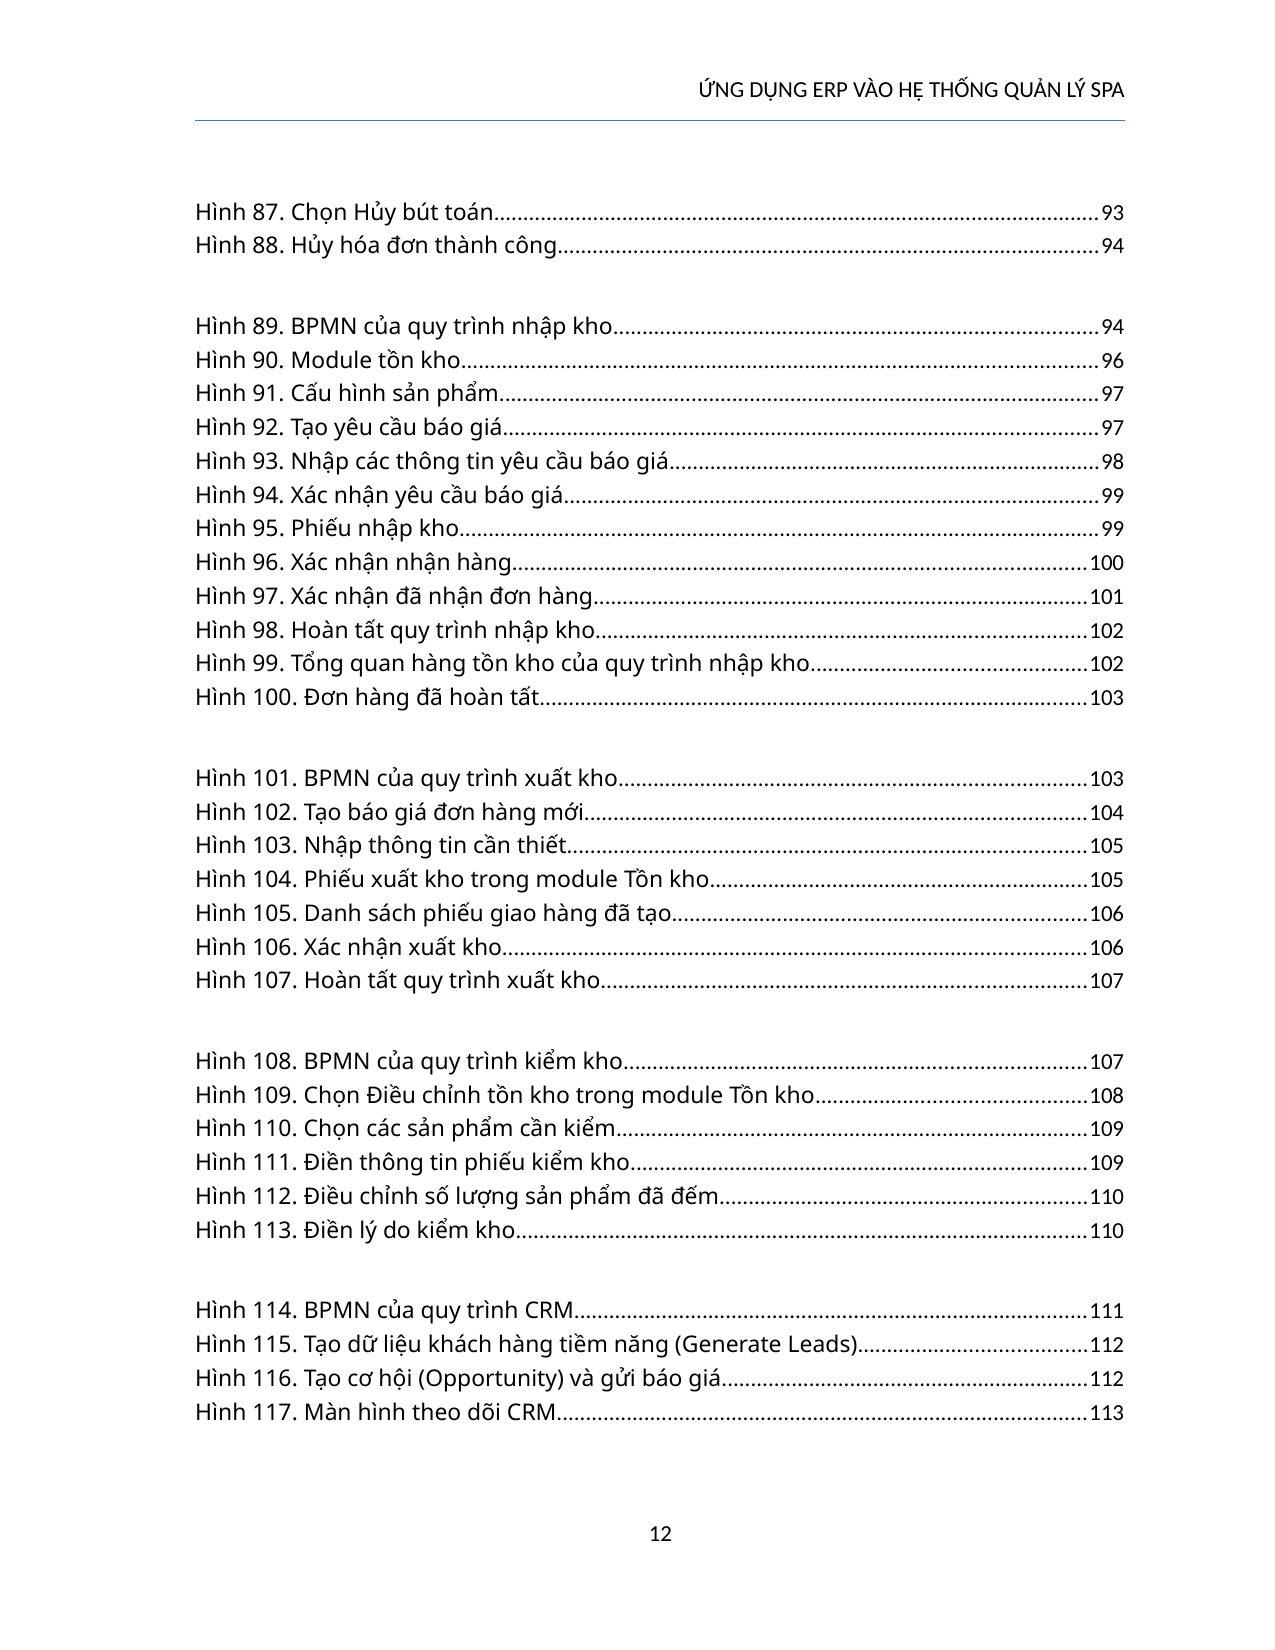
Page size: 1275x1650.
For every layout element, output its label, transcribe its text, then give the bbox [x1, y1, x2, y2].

text Hình 90. Module tồn kho 96 [195, 344, 1125, 375]
text Hình 101. BPMN của quy trình xuất kho 103 [195, 762, 1125, 793]
text Hình 117. Màn hình theo dõi CRM 113 [195, 1396, 1125, 1427]
text Hình 108. BPMN của quy trình kiểm kho 107 [195, 1045, 1125, 1076]
text Hình 114. BPMN của quy trình CRM 111 [195, 1294, 1125, 1326]
text Hình 111. Điền thông tin phiếu kiểm kho 109 [195, 1146, 1125, 1177]
text Hình 97. Xác nhận đã nhận đơn hàng 101 [195, 580, 1125, 611]
text Hình 110. Chọn các sản phẩm cần kiểm 109 [195, 1112, 1125, 1144]
text Hình 91. Cấu hình sản phẩm 97 [195, 377, 1125, 409]
text Hình 95. Phiếu nhập kho 99 [195, 512, 1125, 544]
text Hình 112. Điều chỉnh số lượng sản phẩm đã đếm 110 [195, 1180, 1125, 1211]
text Hình 104. Phiếu xuất kho trong module Tồn kho 105 [195, 863, 1125, 894]
text Hình 106. Xác nhận xuất kho 106 [195, 931, 1125, 962]
text Hình 87. Chọn Hủy bút toán 93 [195, 196, 1125, 227]
text Hình 107. Hoàn tất quy trình xuất kho 107 [195, 964, 1125, 996]
text Hình 94. Xác nhận yêu cầu báo giá 99 [195, 479, 1125, 510]
text Hình 109. Chọn Điều chỉnh tồn kho trong module Tồn kho 108 [195, 1079, 1125, 1110]
text Hình 115. Tạo dữ liệu khách hàng tiềm năng (Generate Leads) 112 [195, 1328, 1125, 1359]
text Hình 96. Xác nhận nhận hàng 100 [195, 546, 1125, 577]
text Hình 105. Danh sách phiếu giao hàng đã tạo 106 [195, 897, 1125, 928]
text Hình 113. Điền lý do kiểm kho 110 [195, 1214, 1125, 1245]
text Hình 98. Hoàn tất quy trình nhập kho 102 [195, 614, 1125, 645]
text Hình 102. Tạo báo giá đơn hàng mới 104 [195, 796, 1125, 827]
text Hình 103. Nhập thông tin cần thiết 105 [195, 829, 1125, 861]
text Hình 116. Tạo cơ hội (Opportunity) và gửi báo giá 112 [195, 1362, 1125, 1393]
text Hình 99. Tổng quan hàng tồn kho của quy trình nhập kho 102 [195, 647, 1125, 679]
text Hình 89. BPMN của quy trình nhập kho 94 [195, 310, 1125, 341]
text Hình 100. Đơn hàng đã hoàn tất 103 [195, 681, 1125, 712]
text Hình 92. Tạo yêu cầu báo giá 97 [195, 411, 1125, 442]
text Hình 88. Hủy hóa đơn thành công 94 [195, 229, 1125, 261]
text Hình 93. Nhập các thông tin yêu cầu báo giá 98 [195, 445, 1125, 476]
